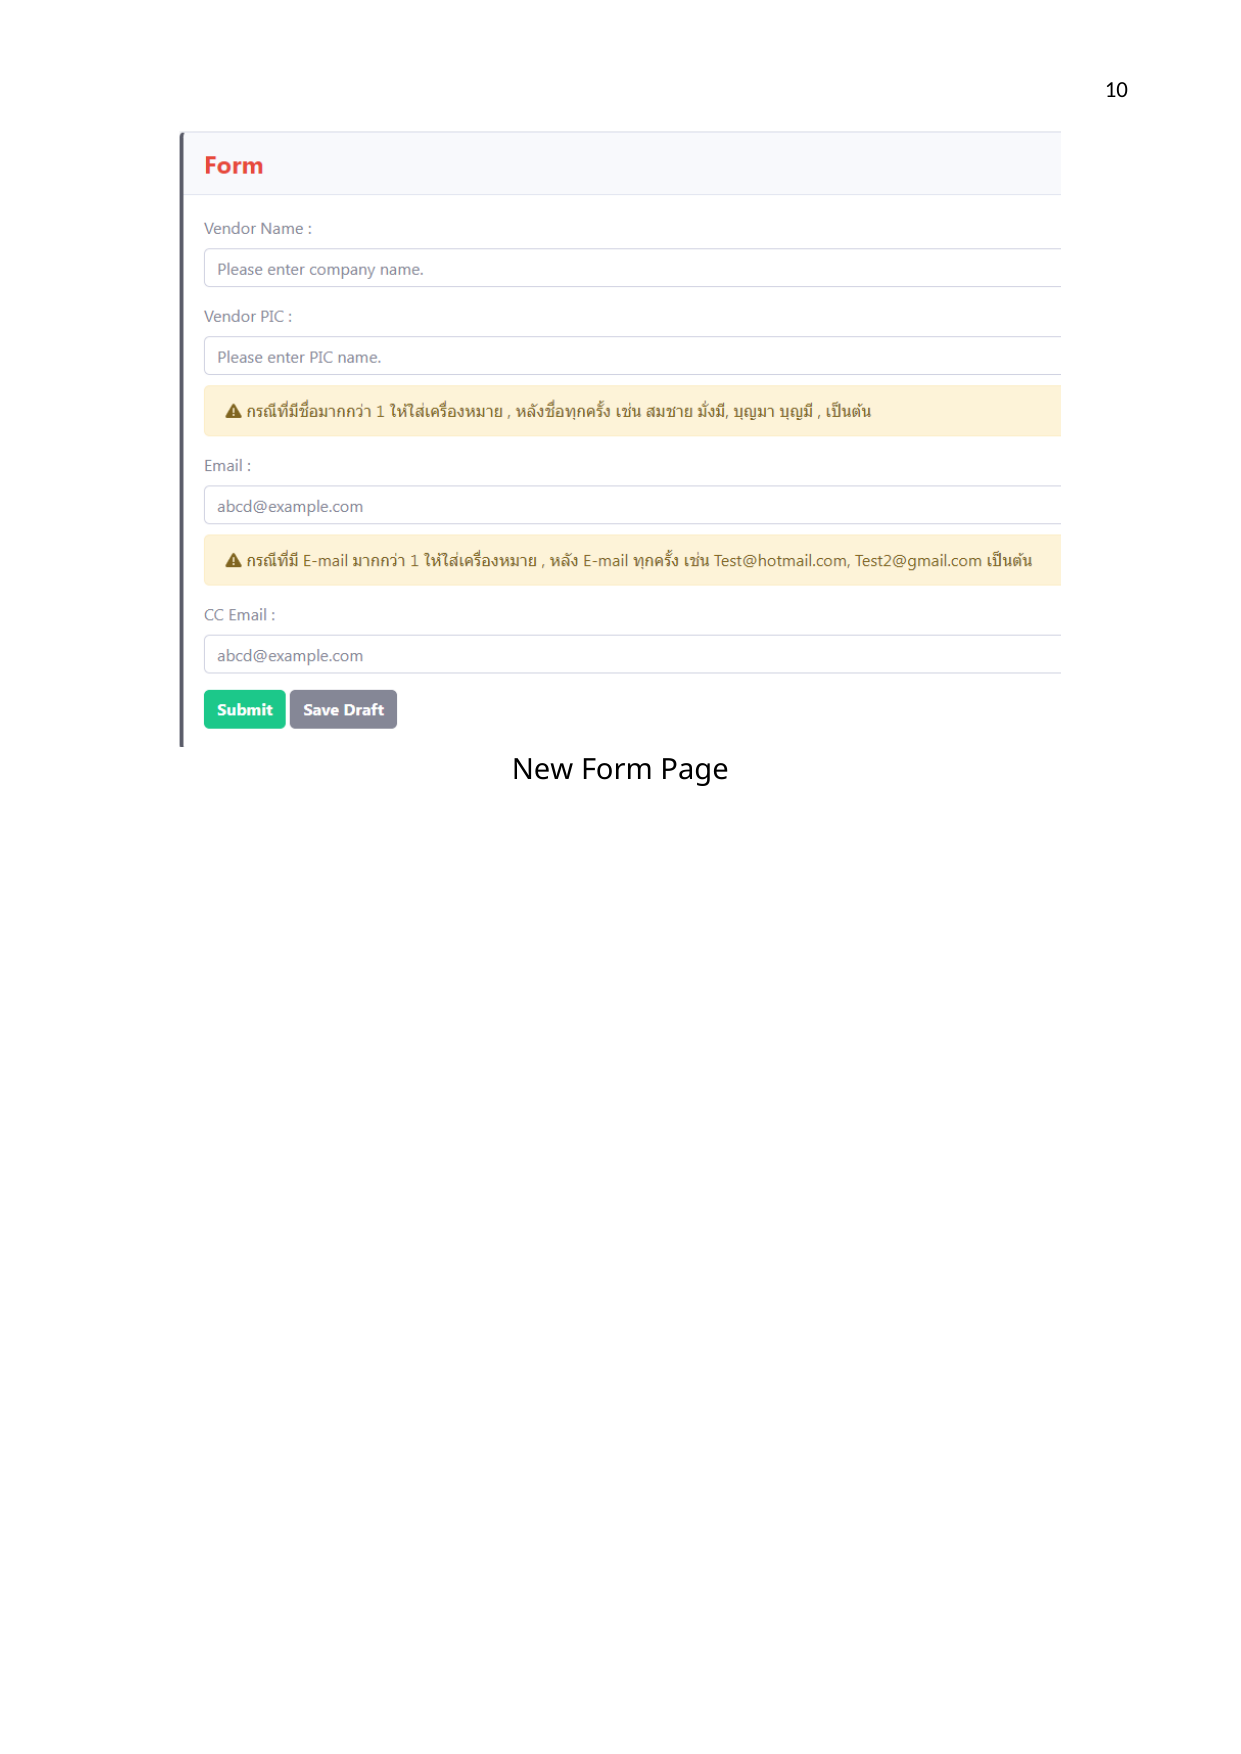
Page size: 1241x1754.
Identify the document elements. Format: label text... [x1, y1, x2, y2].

picture [179, 131, 1061, 747]
text New Form Page [112, 748, 1128, 788]
